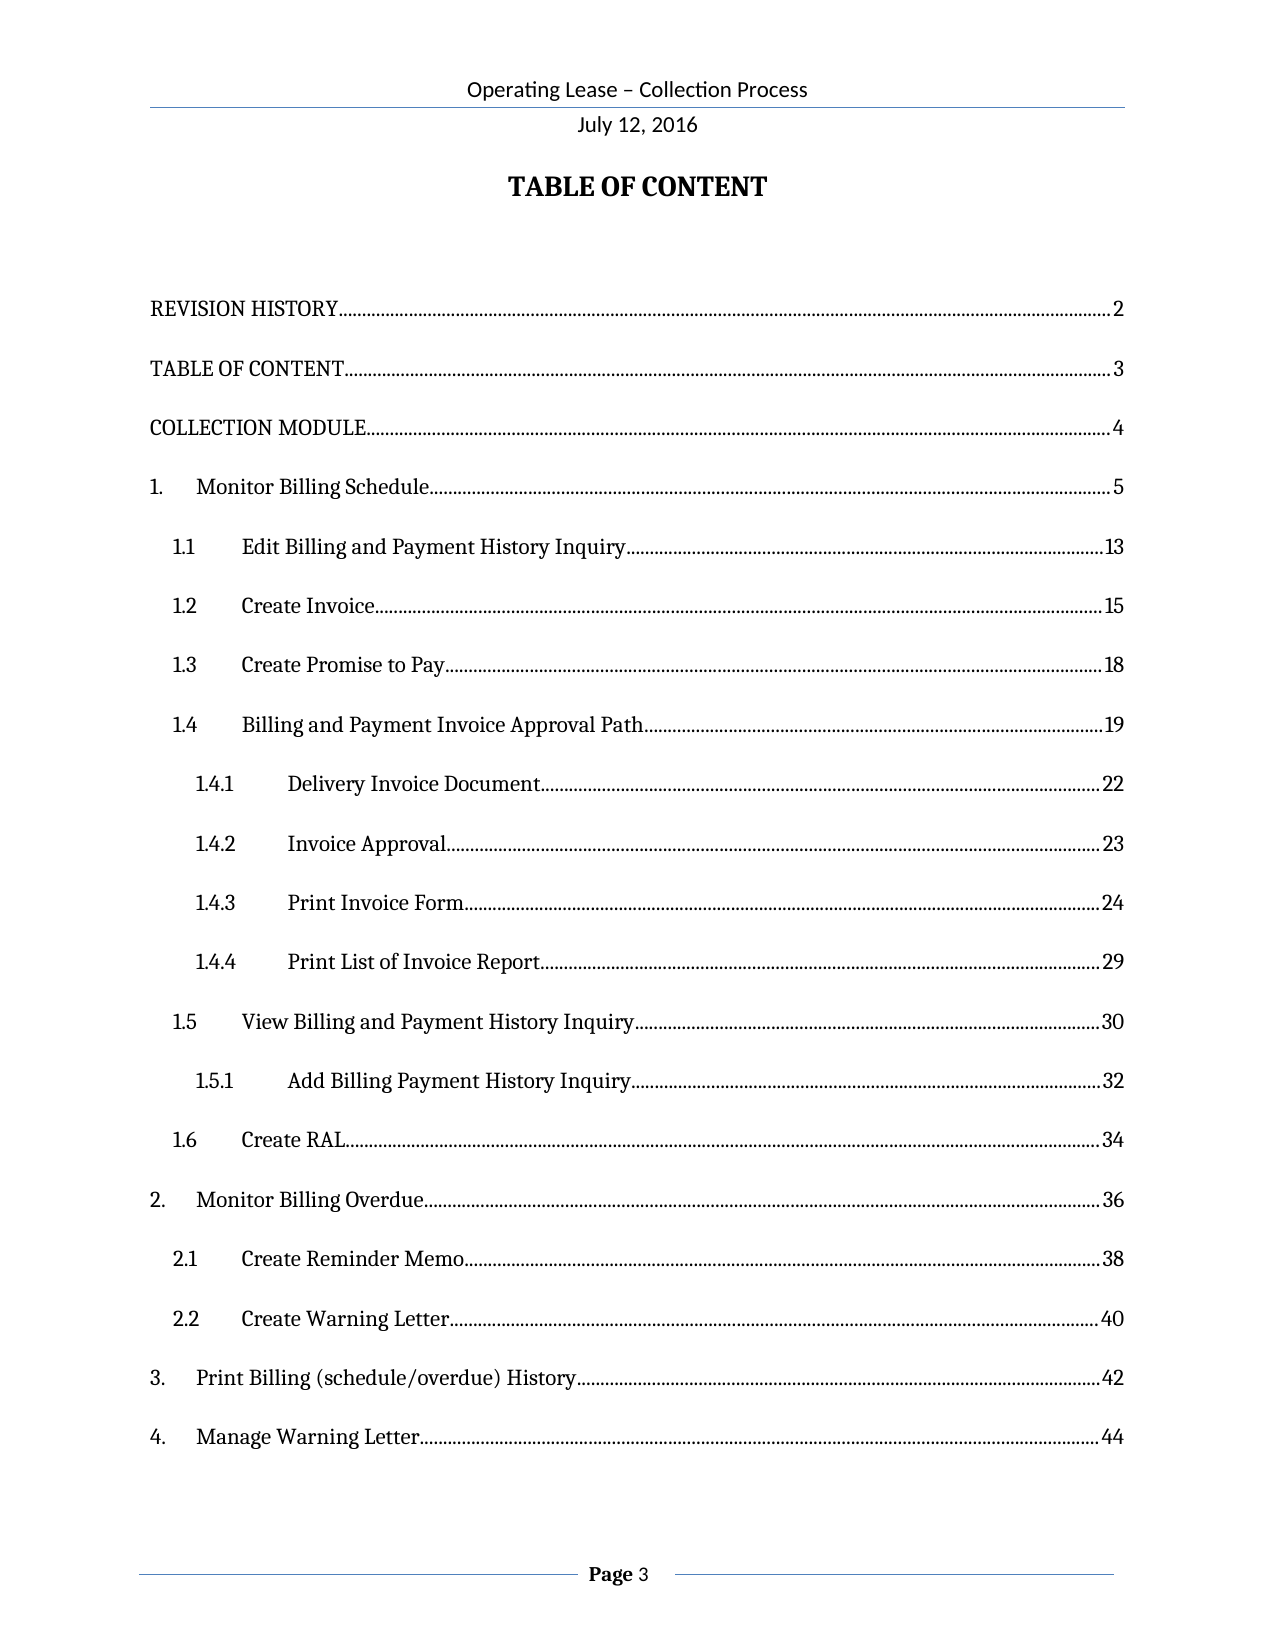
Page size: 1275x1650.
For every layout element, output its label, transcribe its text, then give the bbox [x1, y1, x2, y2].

subtitle TABLE OF CONTENT [150, 171, 1125, 204]
